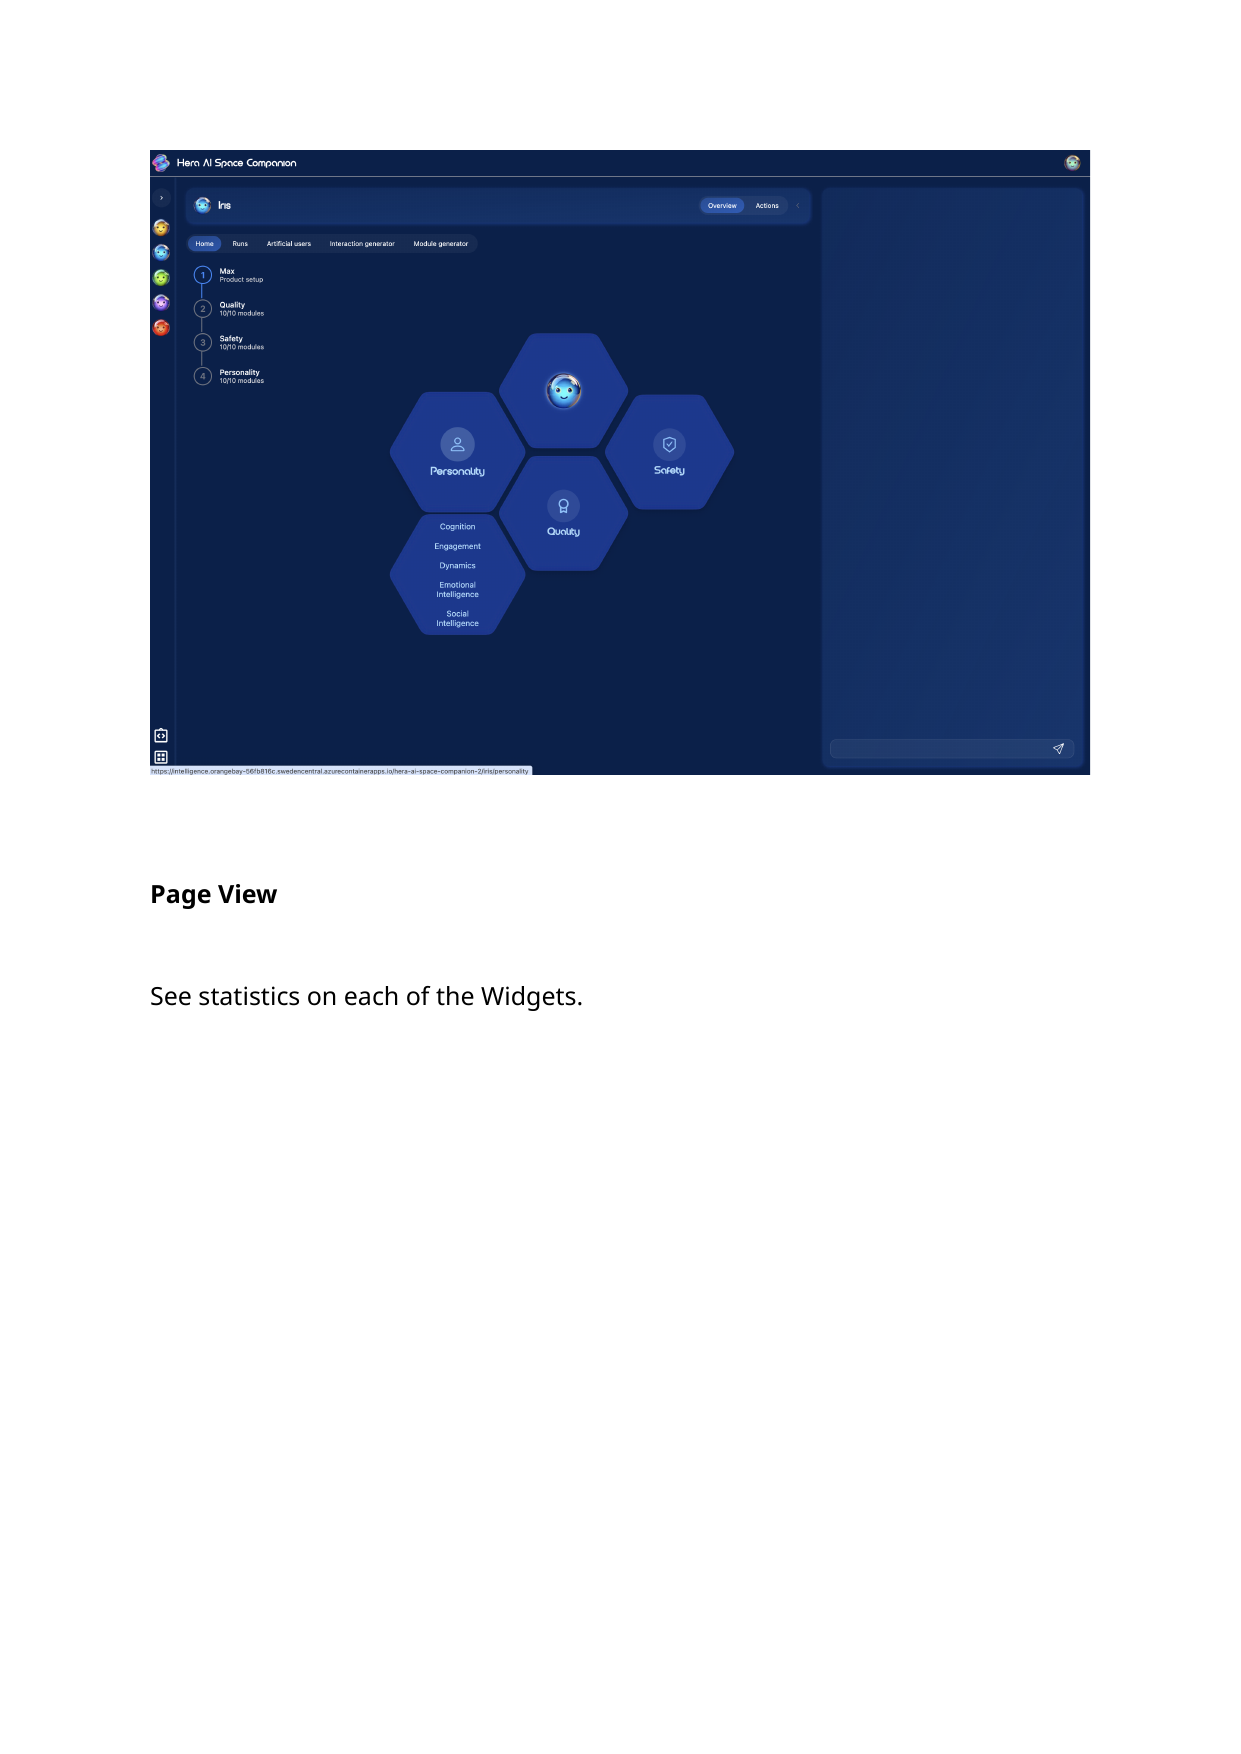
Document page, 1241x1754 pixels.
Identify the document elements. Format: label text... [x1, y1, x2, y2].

text See statistics on each of the Widgets. [150, 979, 1090, 1013]
picture [150, 150, 1091, 775]
text Page View [150, 876, 1090, 911]
